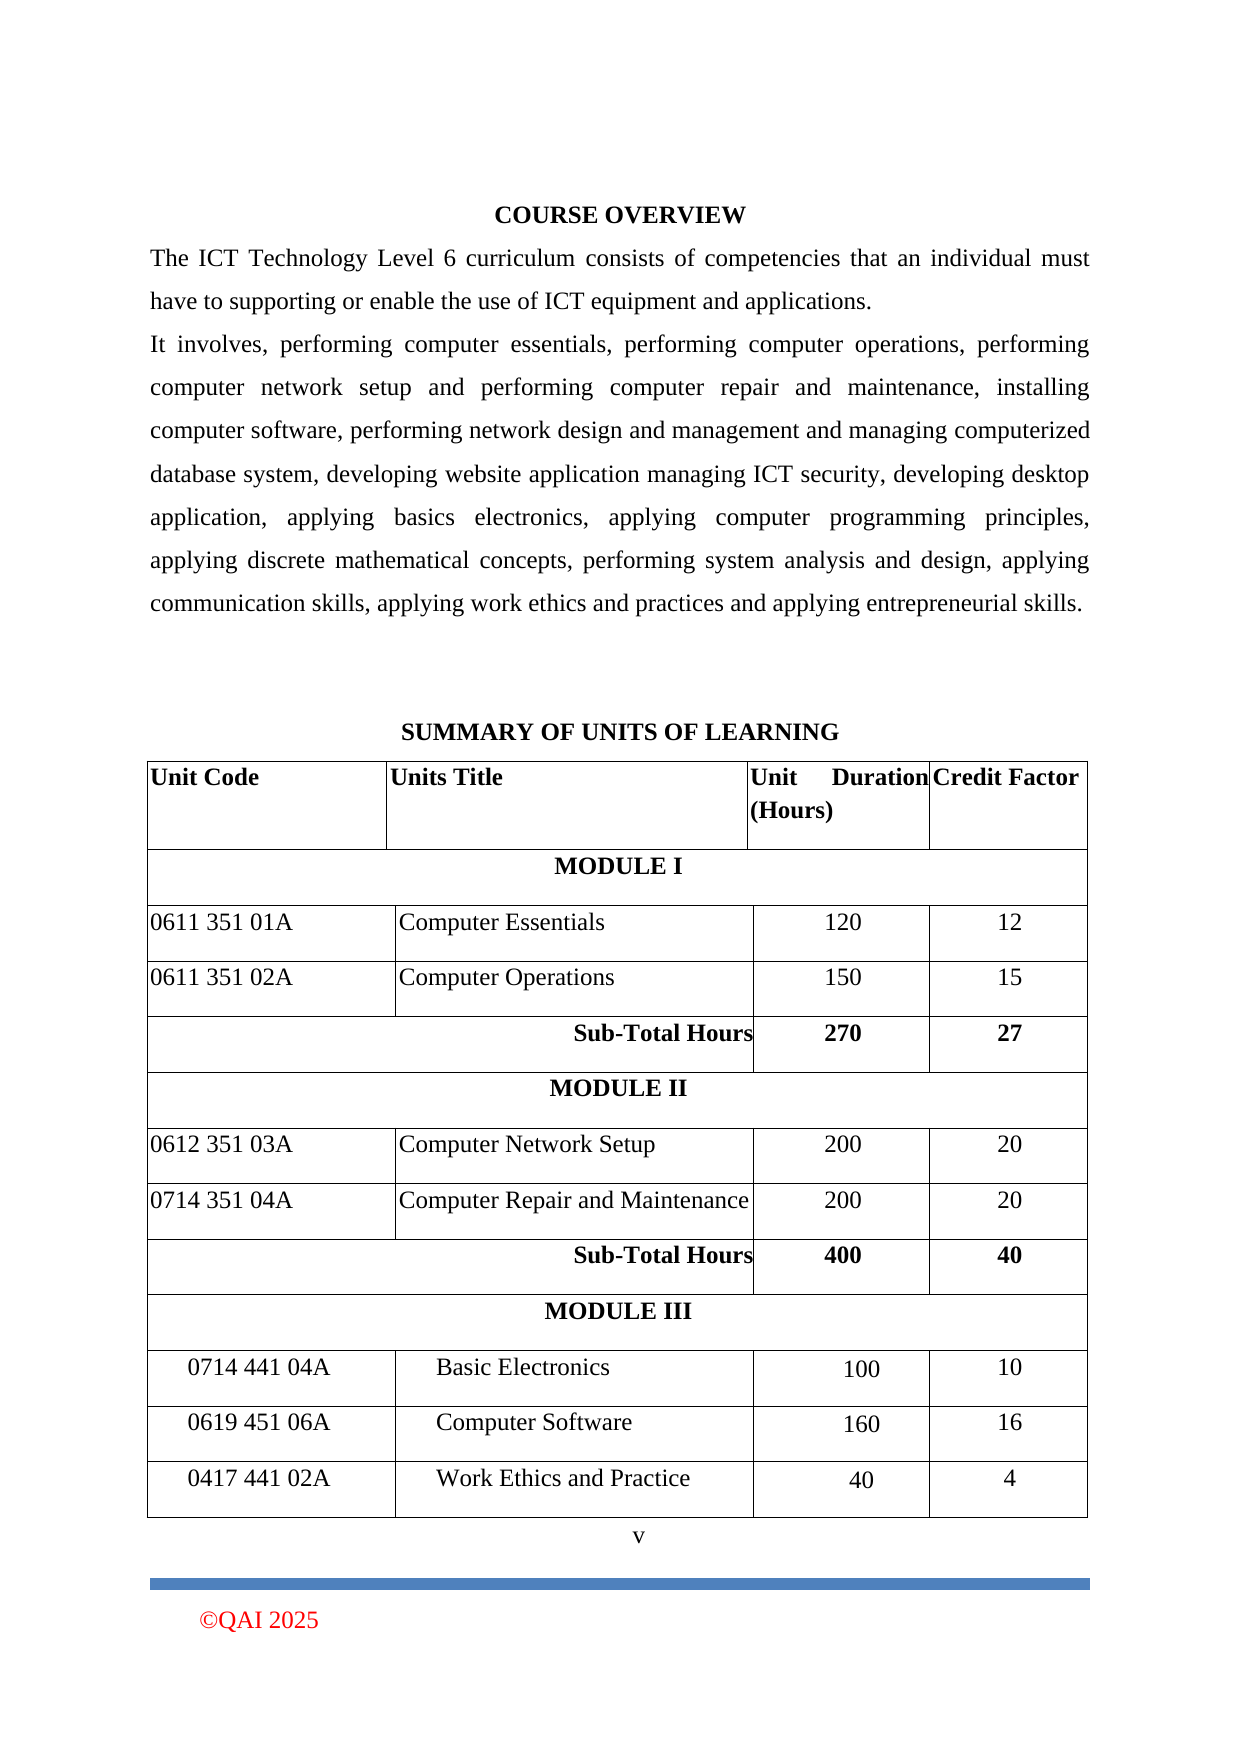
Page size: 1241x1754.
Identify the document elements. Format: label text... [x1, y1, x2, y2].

table_cell 10 [930, 1351, 1087, 1406]
table_cell 16 [930, 1407, 1087, 1461]
table_header Units Title [387, 762, 747, 849]
table_cell MODULE I [148, 850, 1087, 905]
table_cell 40 [930, 1240, 1087, 1294]
subtitle COURSE OVERVIEW [150, 200, 1090, 229]
table_cell Computer Repair and Maintenance [396, 1184, 753, 1239]
table_cell 0714 441 04A [148, 1351, 395, 1406]
table_cell Computer Network Setup [396, 1129, 753, 1183]
table_cell MODULE III [148, 1295, 1087, 1350]
table_cell 270 [754, 1017, 929, 1072]
table_cell 0611 351 02A [148, 962, 395, 1016]
table_cell Computer Operations [396, 962, 753, 1016]
table_cell 160 [754, 1407, 929, 1461]
table_cell 27 [930, 1017, 1087, 1072]
table_cell Basic Electronics [396, 1351, 753, 1406]
text The ICT Technology Level 6 curriculum consists of competencies that an individual must have to supporting or enable the use of ICT equipment and applications. [150, 243, 1090, 315]
table_header Credit Factor [930, 762, 1087, 849]
table_cell Computer Essentials [396, 906, 753, 961]
table_cell 4 [930, 1462, 1087, 1517]
table_cell 40 [754, 1462, 929, 1517]
text It involves, performing computer essentials, performing computer operations, performing computer network setup and performing computer repair and maintenance, installing computer software, performing network design and management and managing computerized database system, developing website application managing ICT security, developing desktop application, applying basics electronics, applying computer programming principles, applying discrete mathematical concepts, performing system analysis and design, applying communication skills, applying work ethics and practices and applying entrepreneurial skills. [150, 329, 1090, 617]
table_cell 0619 451 06A [148, 1407, 395, 1461]
text SUMMARY OF UNITS OF LEARNING [150, 717, 1090, 746]
table_cell Work Ethics and Practice [396, 1462, 753, 1517]
table_cell Sub-Total Hours [148, 1017, 753, 1072]
table_cell MODULE II [148, 1073, 1087, 1127]
table_cell 0612 351 03A [148, 1129, 395, 1183]
table_cell 200 [754, 1184, 929, 1239]
table_cell 100 [754, 1351, 929, 1406]
table_cell 0611 351 01A [148, 906, 395, 961]
table_cell 0417 441 02A [148, 1462, 395, 1517]
table_cell 20 [930, 1129, 1087, 1183]
table_cell 150 [754, 962, 929, 1016]
table_cell Computer Software [396, 1407, 753, 1461]
table_cell 400 [754, 1240, 929, 1294]
table_cell 20 [930, 1184, 1087, 1239]
table_cell Sub-Total Hours [148, 1240, 753, 1294]
table_header Unit Code [148, 762, 386, 849]
table_cell 120 [754, 906, 929, 961]
table_header Unit Duration (Hours) [748, 762, 929, 849]
table_cell 200 [754, 1129, 929, 1183]
table_cell 12 [930, 906, 1087, 961]
table_cell 0714 351 04A [148, 1184, 395, 1239]
table_cell 15 [930, 962, 1087, 1016]
